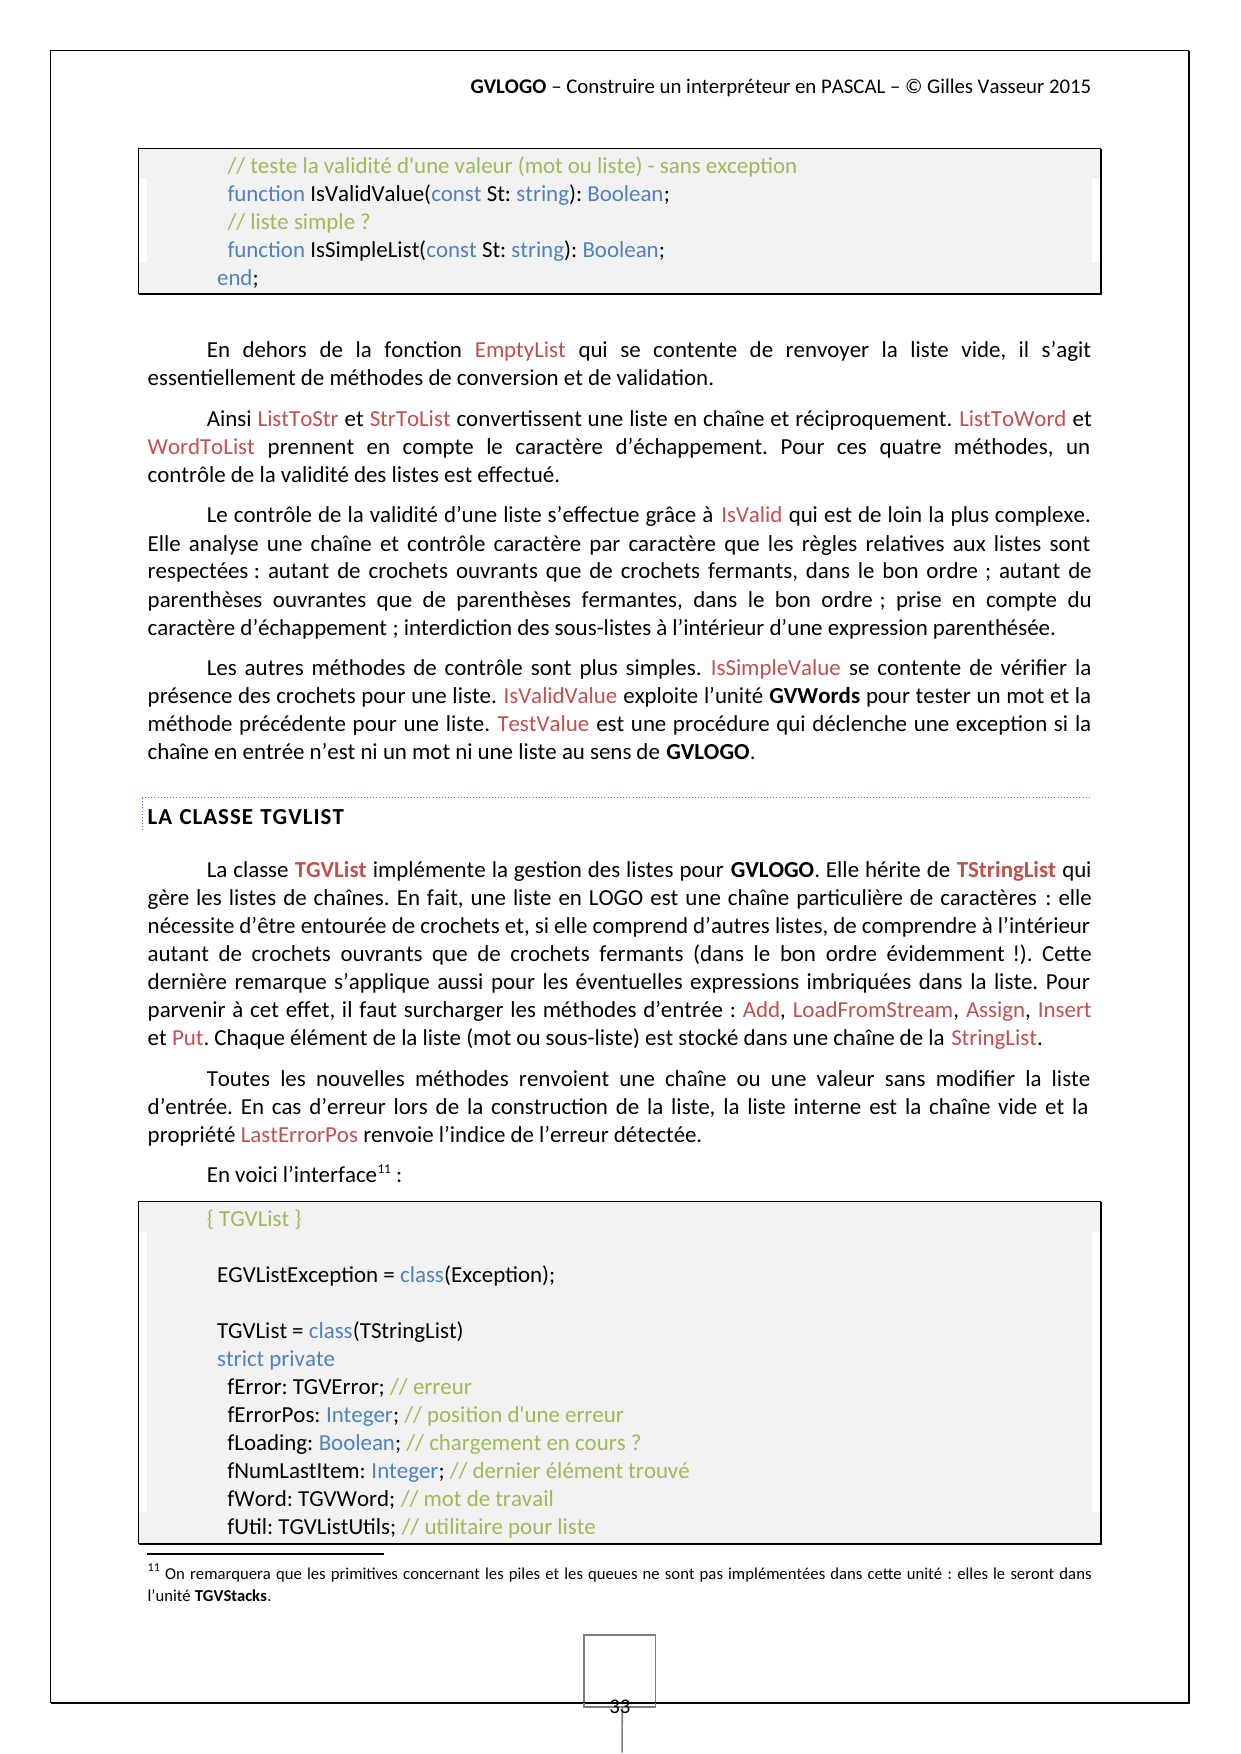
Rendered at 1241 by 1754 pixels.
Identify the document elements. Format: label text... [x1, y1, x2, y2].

text EGVListException = class(Exception); [147, 1260, 1092, 1288]
text Les autres méthodes de contrôle sont plus simples. IsSimpleValue se contente de vérifier la présence des crochets pour une liste. IsValidValue exploite l’unité GVWords pour tester un mot et la méthode précédente pour une liste. TestValue est une procédure qui déclenche une exception si la chaîne en entrée n’est ni un mot ni une liste au sens de GVLOGO. [147, 653, 1092, 765]
text function IsSimpleList(const St: string): Boolean; [147, 235, 1092, 260]
text fNumLastItem: Integer; // dernier élément trouvé [147, 1456, 1092, 1484]
text En voici l’interface : [147, 1161, 1092, 1188]
text end; [139, 260, 1100, 293]
text strict private [147, 1344, 1092, 1372]
text En dehors de la fonction EmptyList qui se contente de renvoyer la liste vide, il s’agit essentiellement de méthodes de conversion et de validation. [147, 336, 1092, 392]
text La classe TGVList implémente la gestion des listes pour GVLOGO. Elle hérite de TStringList qui gère les listes de chaînes. En fait, une liste en LOGO est une chaîne particulière de caractères : elle nécessite d’être entourée de crochets et, si elle comprend d’autres listes, de comprendre à l’intérieur autant de crochets ouvrants que de crochets fermants (dans le bon ordre évidemment !). Cette dernière remarque s’applique aussi pour les éventuelles expressions imbriquées dans la liste. Pour parvenir à cet effet, il faut surcharger les méthodes d’entrée : Add, LoadFromStream, Assign, Insert et Put. Chaque élément de la liste (mot ou sous-liste) est stocké dans une chaîne de la StringList. [147, 855, 1092, 1051]
text Le contrôle de la validité d’une liste s’effectue grâce à IsValid qui est de loin la plus complexe. Elle analyse une chaîne et contrôle caractère par caractère que les règles relatives aux listes sont respectées : autant de crochets ouvrants que de crochets fermants, dans le bon ordre ; autant de parenthèses ouvrantes que de parenthèses fermantes, dans le bon ordre ; prise en compte du caractère d’échappement ; interdiction des sous-listes à l’intérieur d’une expression parenthésée. [147, 501, 1092, 641]
text fUtil: TGVListUtils; // utilitaire pour liste [139, 1509, 1100, 1543]
text Ainsi ListToStr et StrToList convertissent une liste en chaîne et réciproquement. ListToWord et WordToList prennent en compte le caractère d’échappement. Pour ces quatre méthodes, un contrôle de la validité des listes est effectué. [147, 404, 1092, 488]
text function IsValidValue(const St: string): Boolean; [147, 179, 1092, 207]
text { TGVList } [139, 1202, 1100, 1232]
text // liste simple ? [147, 207, 1092, 235]
text // teste la validité d'une valeur (mot ou liste) - sans exception [139, 149, 1100, 179]
text Toutes les nouvelles méthodes renvoient une chaîne ou une valeur sans modifier la liste d’entrée. En cas d’erreur lors de la construction de la liste, la liste interne est la chaîne vide et la propriété LastErrorPos renvoie l’indice de l’erreur détectée. [147, 1064, 1092, 1148]
text fError: TGVError; // erreur [147, 1372, 1092, 1400]
text fLoading: Boolean; // chargement en cours ? [147, 1428, 1092, 1456]
subtitle La classe TGVList [142, 797, 1092, 830]
text fErrorPos: Integer; // position d'une erreur [147, 1400, 1092, 1428]
text fWord: TGVWord; // mot de travail [147, 1484, 1092, 1509]
text TGVList = class(TStringList) [147, 1316, 1092, 1344]
